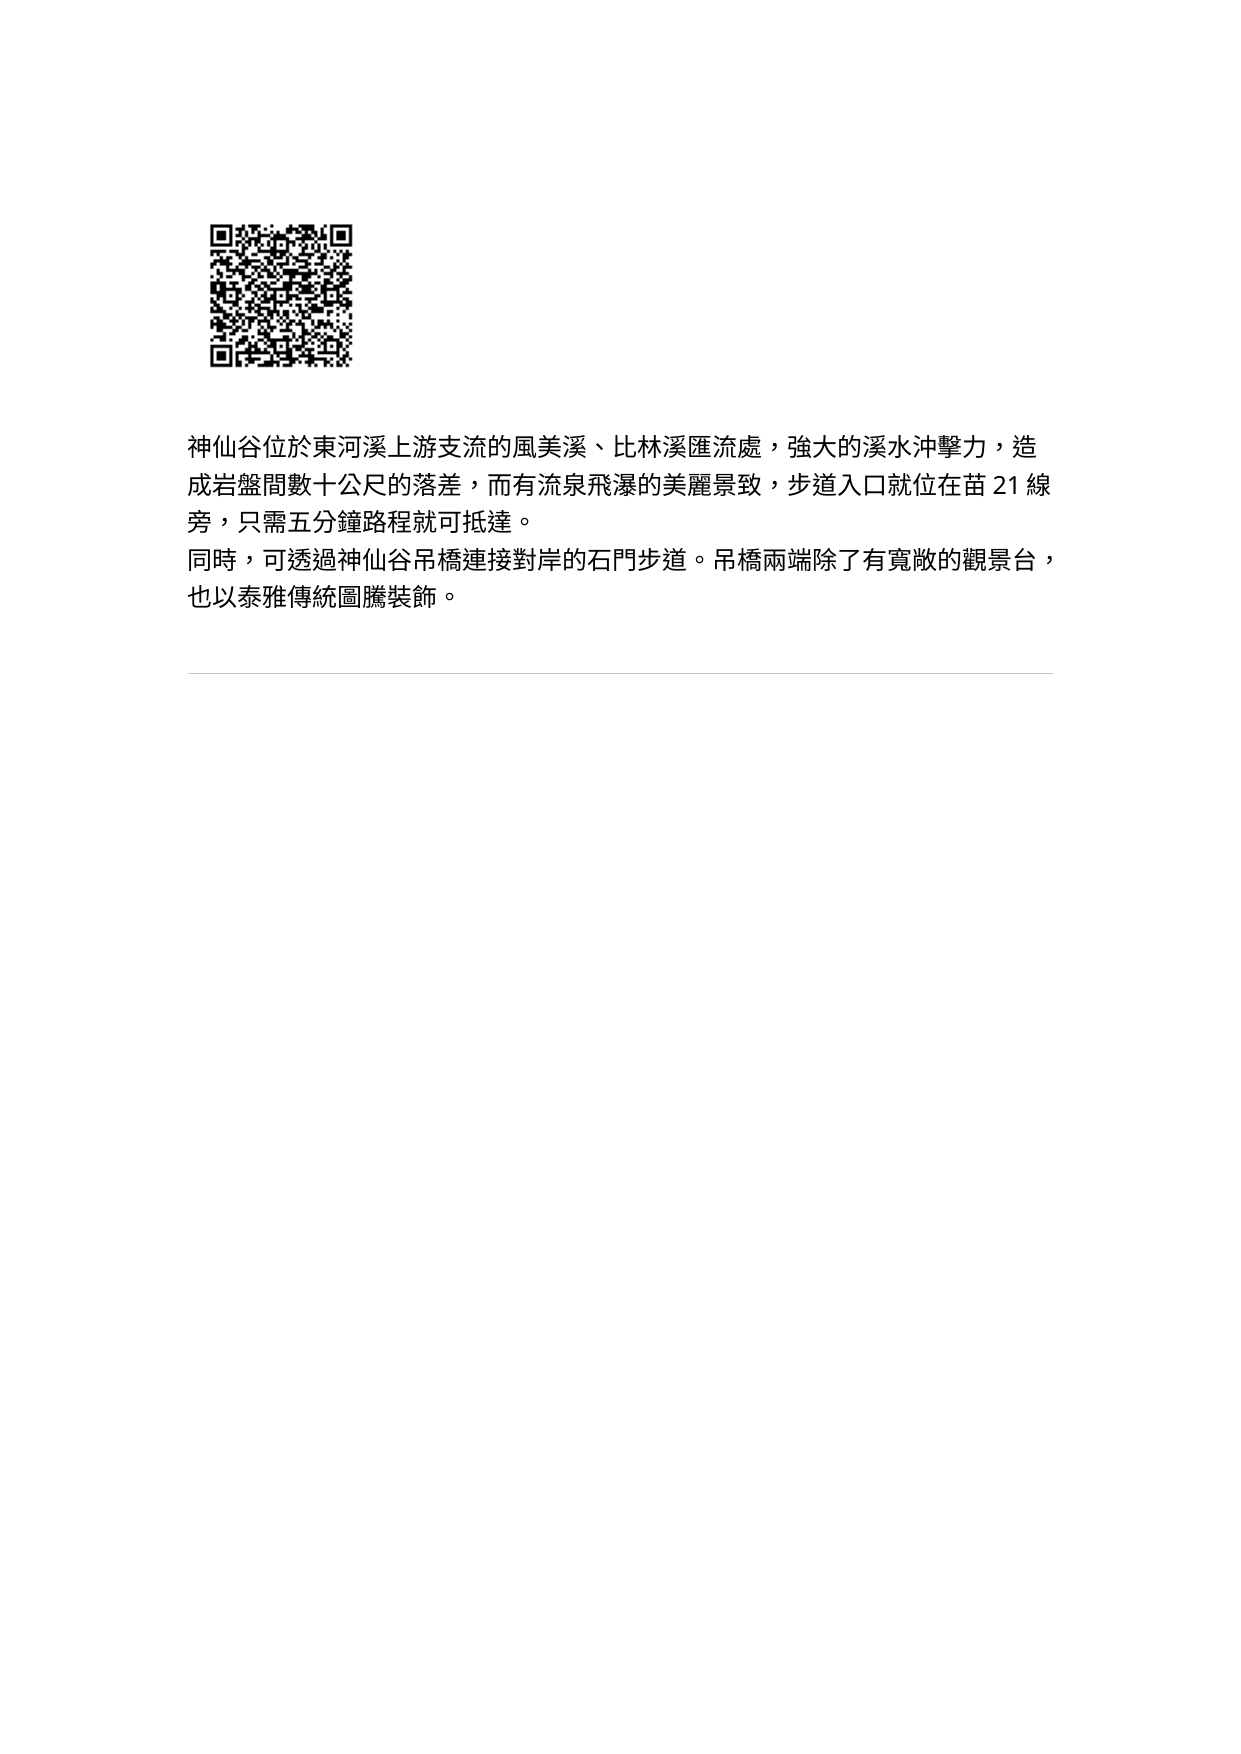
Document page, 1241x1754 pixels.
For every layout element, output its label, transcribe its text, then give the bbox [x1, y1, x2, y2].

text 神仙谷位於東河溪上游支流的風美溪、比林溪匯流處，強大的溪水沖擊力，造成岩盤間數十公尺的落差，而有流泉飛瀑的美麗景致，步道入口就位在苗21線旁，只需五分鐘路程就可抵達。 同時，可透過神仙谷吊橋連接對岸的石門步道。吊橋兩端除了有寬敞的觀景台，也以泰雅傳統圖騰裝飾。 [187, 427, 1053, 614]
picture [187, 202, 376, 391]
